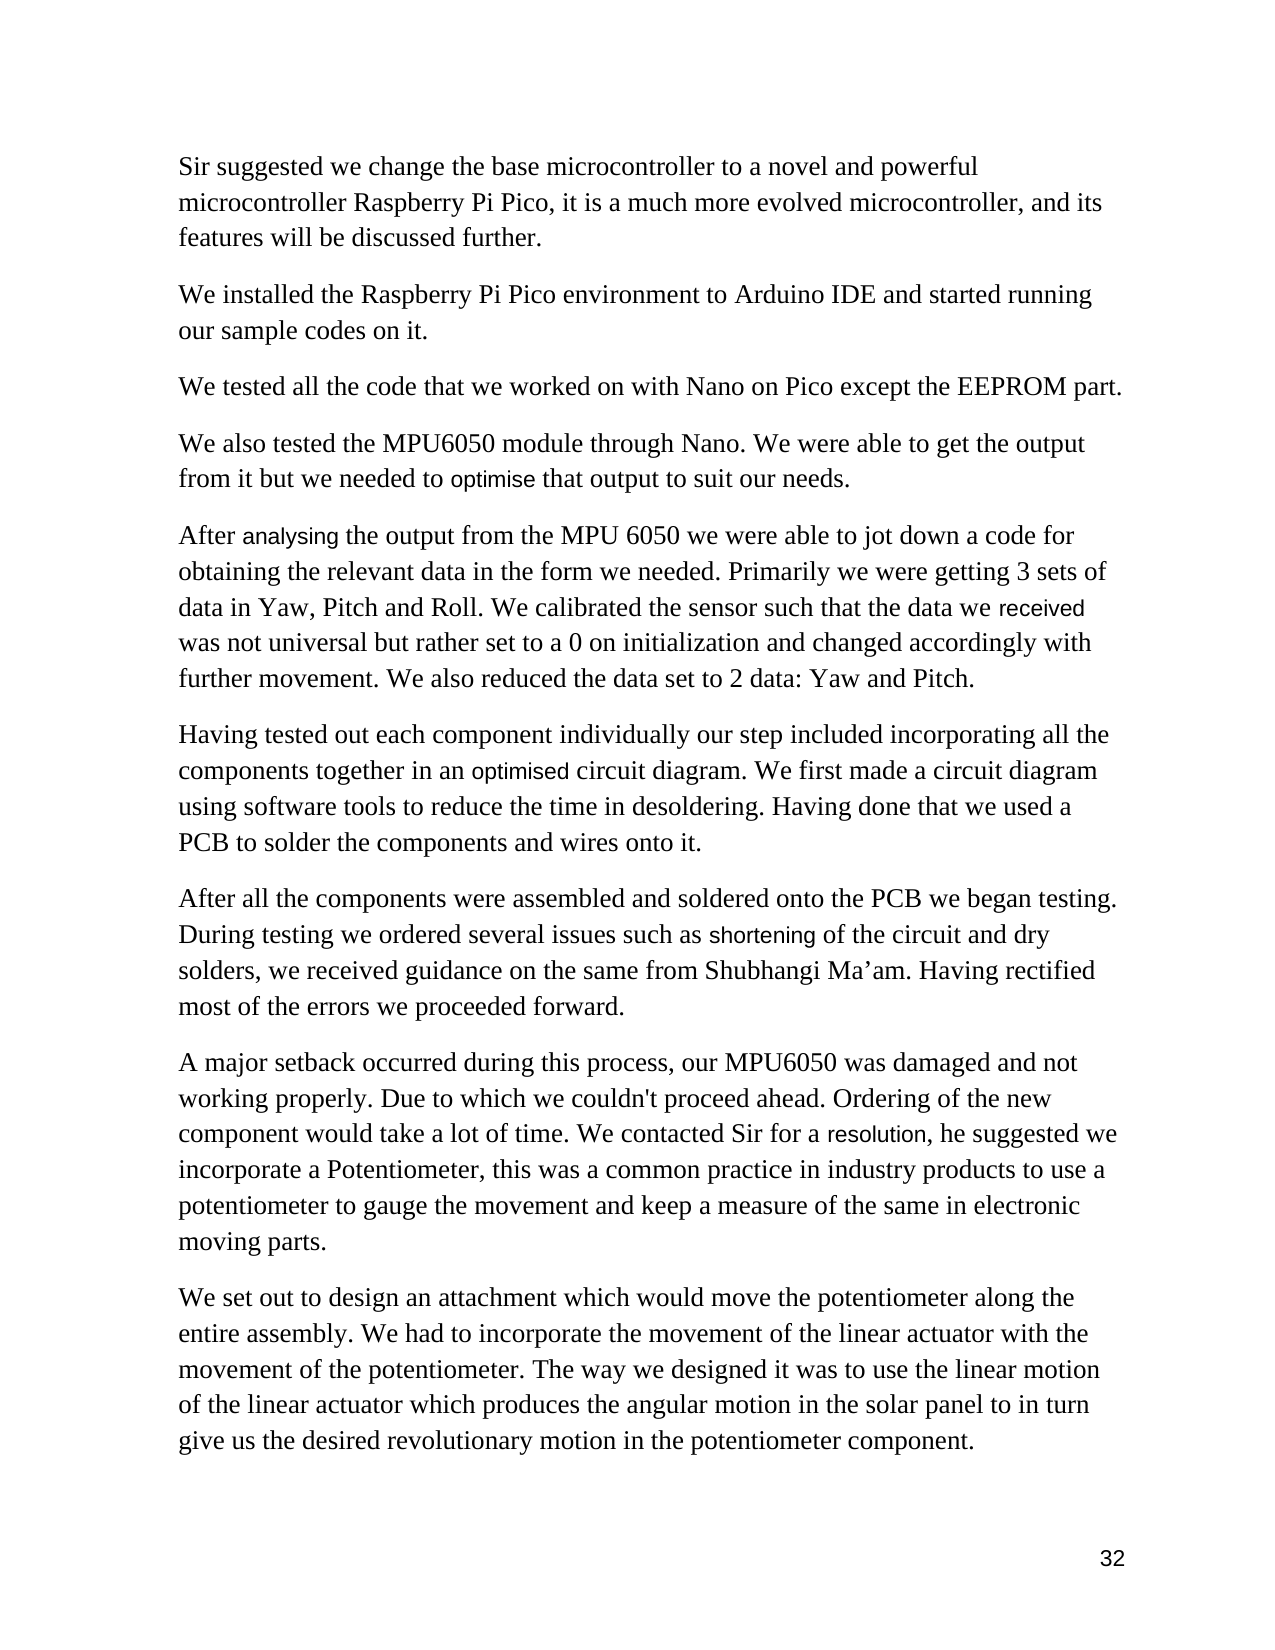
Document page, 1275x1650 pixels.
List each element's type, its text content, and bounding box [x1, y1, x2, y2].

text After analysing the output from the MPU 6050 we were able to jot down a code for obtaining the relevant data in the form we needed. Primarily we were getting 3 sets of data in Yaw, Pitch and Roll. We calibrated the sensor such that the data we received was not universal but rather set to a 0 on initialization and changed accordingly with further movement. We also reduced the data set to 2 data: Yaw and Pitch. [178, 519, 1125, 693]
text Having tested out each component individually our step included incorporating all the components together in an optimised circuit diagram. We first made a circuit diagram using software tools to reduce the time in desoldering. Having done that we used a PCB to solder the components and wires onto it. [178, 719, 1125, 857]
text Sir suggested we change the base microcontroller to a novel and powerful microcontroller Raspberry Pi Pico, it is a much more evolved microcontroller, and its features will be discussed further. [178, 150, 1125, 253]
text After all the components were assembled and soldered onto the PCB we began testing. During testing we ordered several issues such as shortening of the circuit and dry solders, we received guidance on the same from Shubhangi Ma’am. Having rectified most of the errors we proceeded forward. [178, 882, 1125, 1021]
text We also tested the MPU6050 module through Nano. We were able to get the output from it but we needed to optimise that output to suit our needs. [178, 427, 1125, 494]
text A major setback occurred during this process, our MPU6050 was damaged and not working properly. Due to which we couldn't proceed ahead. Ordering of the new component would take a lot of time. We contacted Sir for a resolution, he suggested we incorporate a Potentiometer, this was a common practice in industry products to use a potentiometer to gauge the movement and keep a measure of the same in electronic moving parts. [178, 1046, 1125, 1256]
text We installed the Raspberry Pi Pico environment to Arduino IDE and started running our sample codes on it. [178, 278, 1125, 345]
text We set out to design an attachment which would move the potentiometer along the entire assembly. We had to incorporate the movement of the linear actuator with the movement of the potentiometer. The way we designed it was to use the linear motion of the linear actuator which produces the angular motion in the solar panel to in turn give us the desired revolutionary motion in the potentiometer component. [178, 1281, 1125, 1455]
text We tested all the code that we worked on with Nano on Pico except the EEPROM part. [178, 370, 1125, 401]
